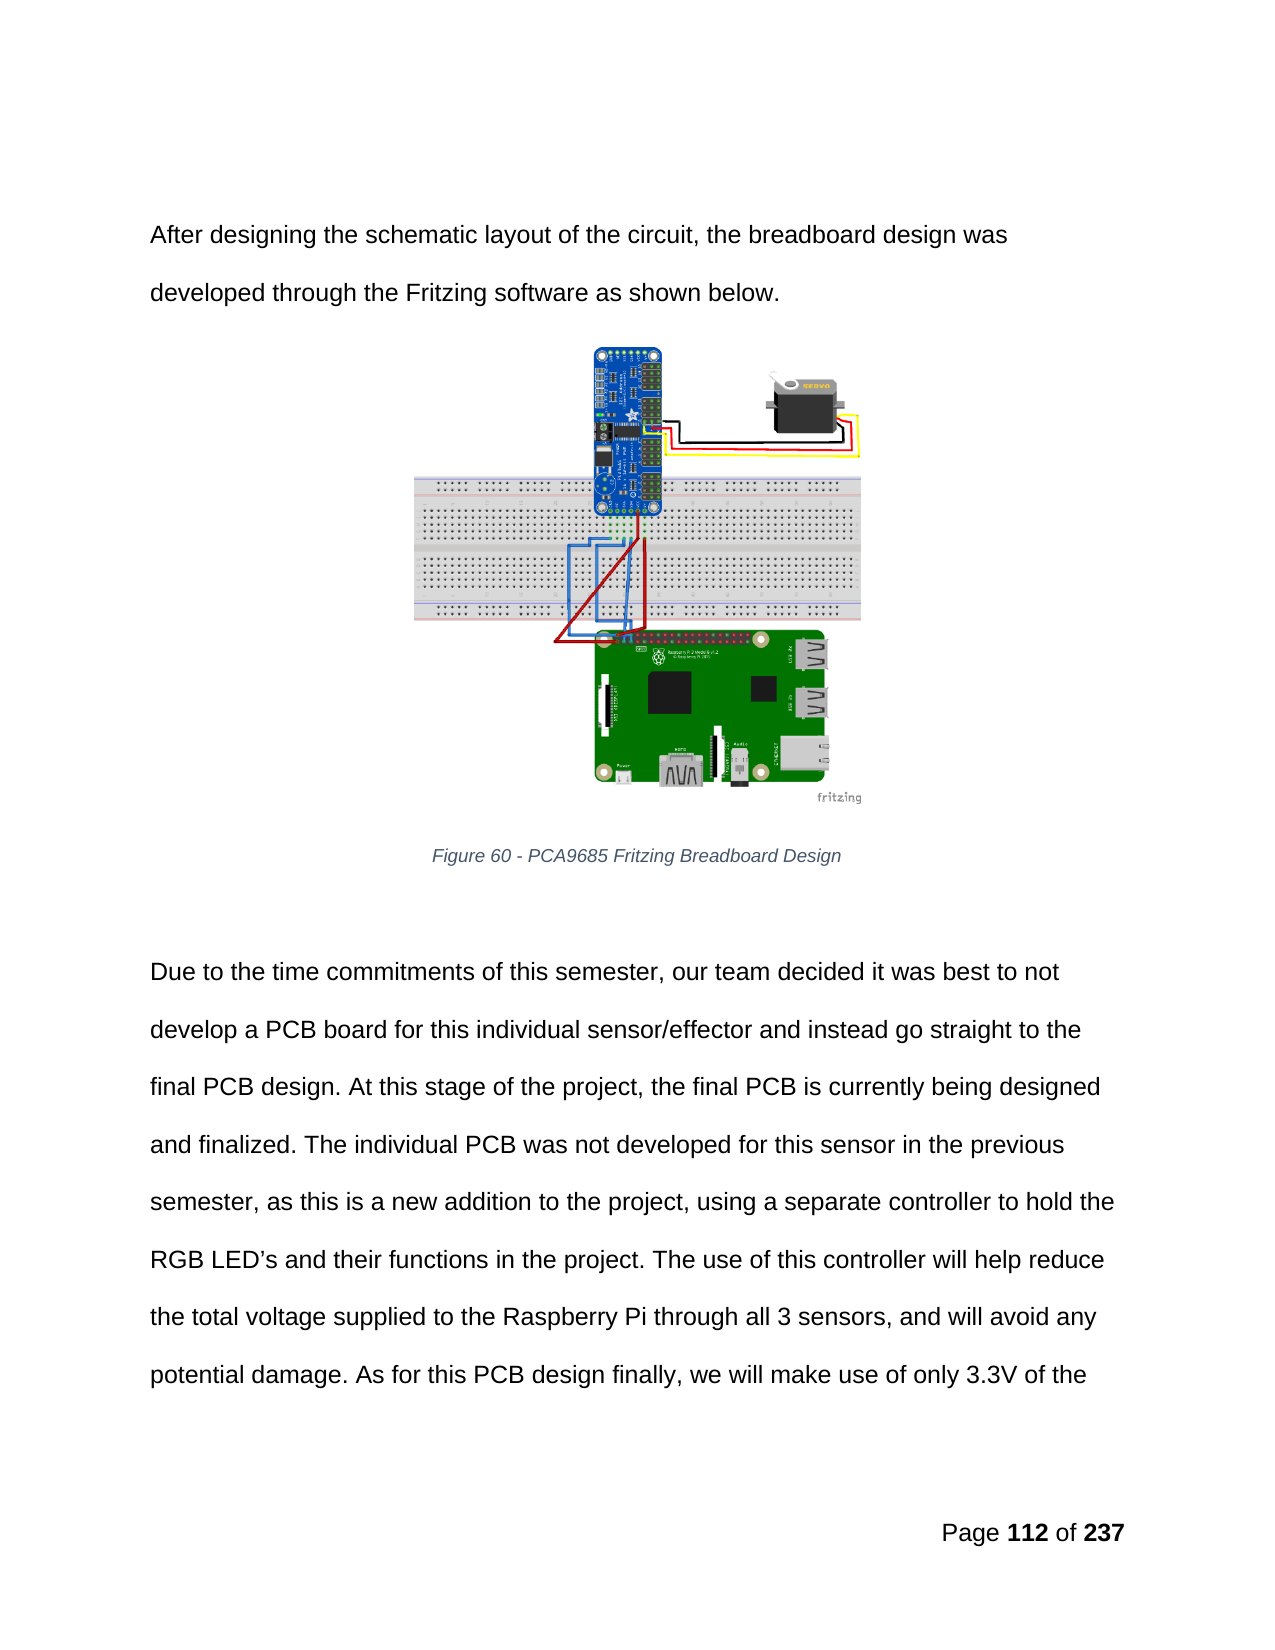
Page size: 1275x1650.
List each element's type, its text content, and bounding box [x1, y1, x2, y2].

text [150, 957, 1125, 1388]
picture [414, 347, 861, 804]
text After designing the schematic layout of the circuit, the breadboard design was developed through the Fritzing software as shown below. [150, 220, 1125, 306]
